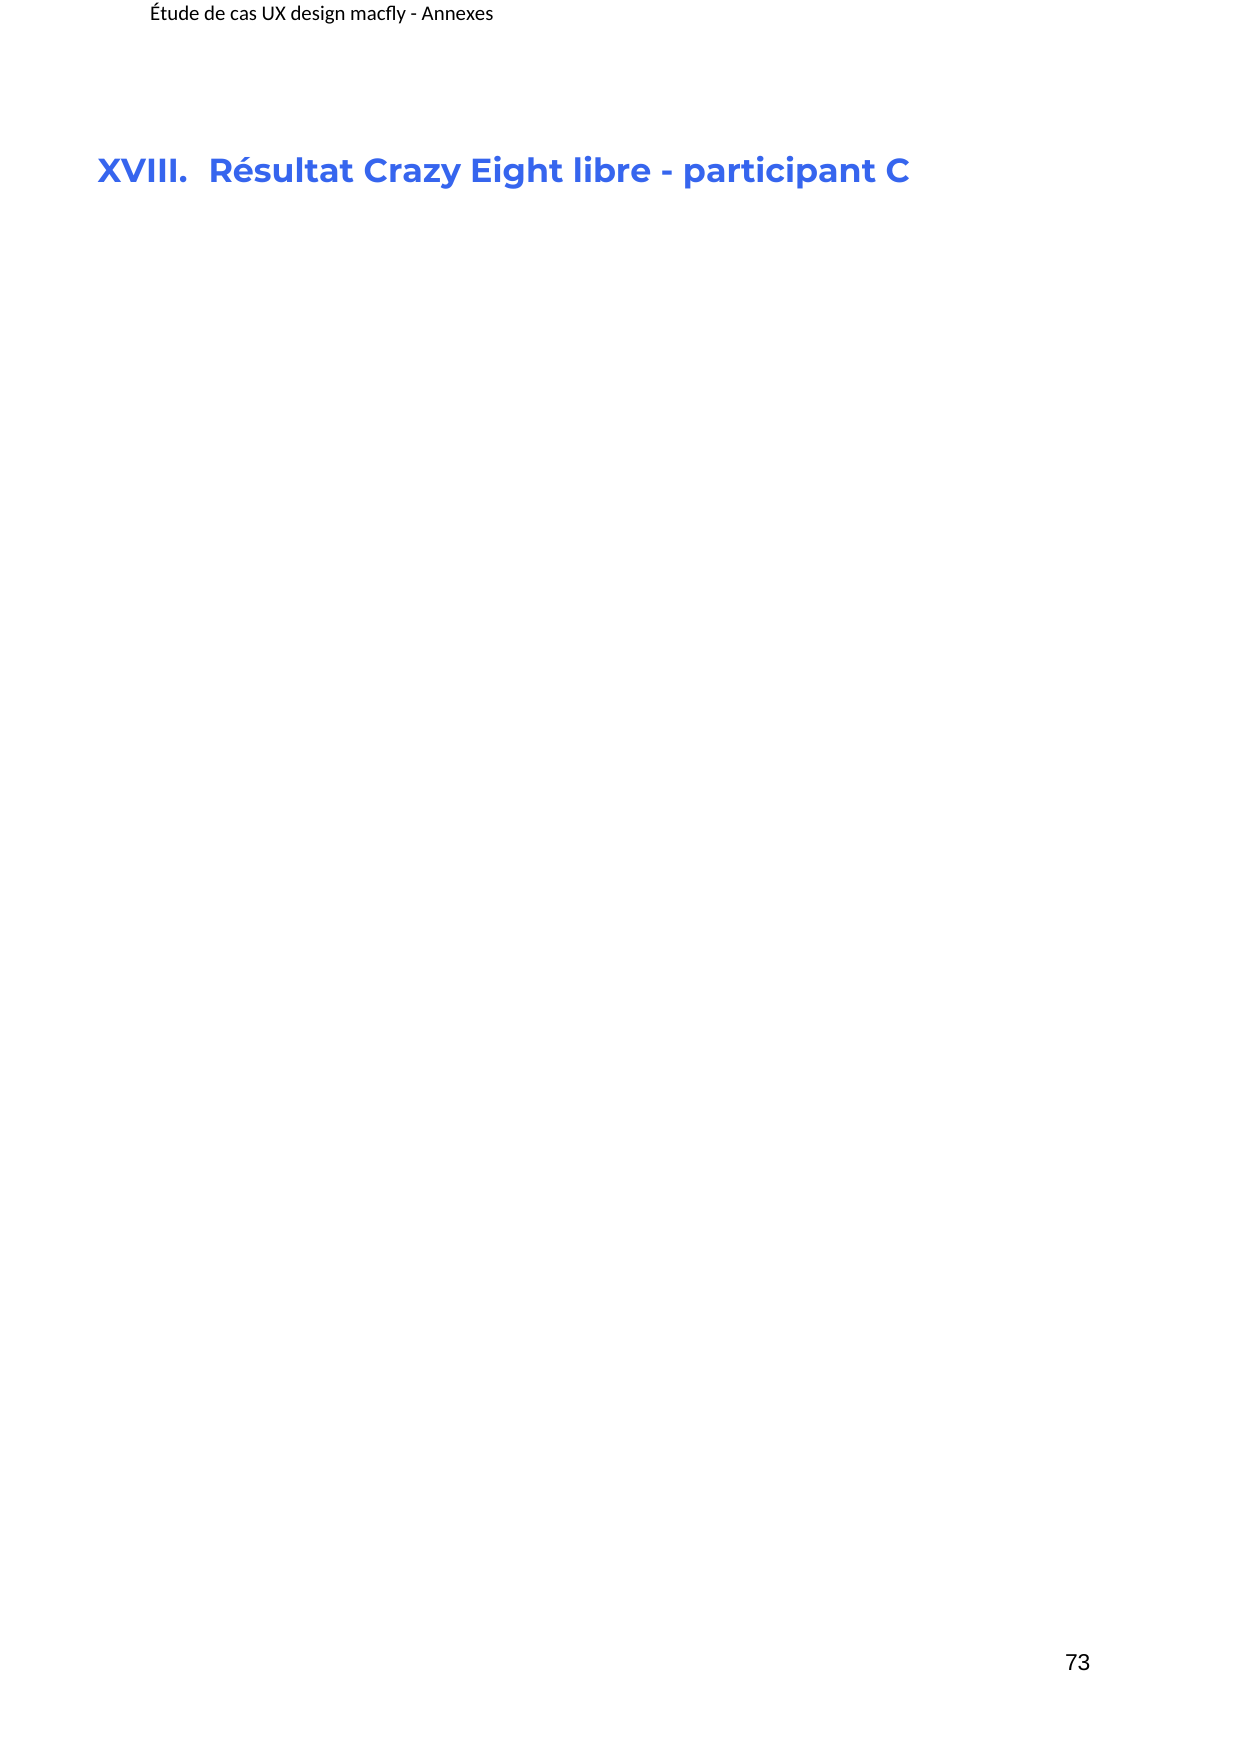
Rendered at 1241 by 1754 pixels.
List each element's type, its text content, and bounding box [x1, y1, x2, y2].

subtitle Résultat Crazy Eight libre - participant C [187, 150, 1090, 191]
